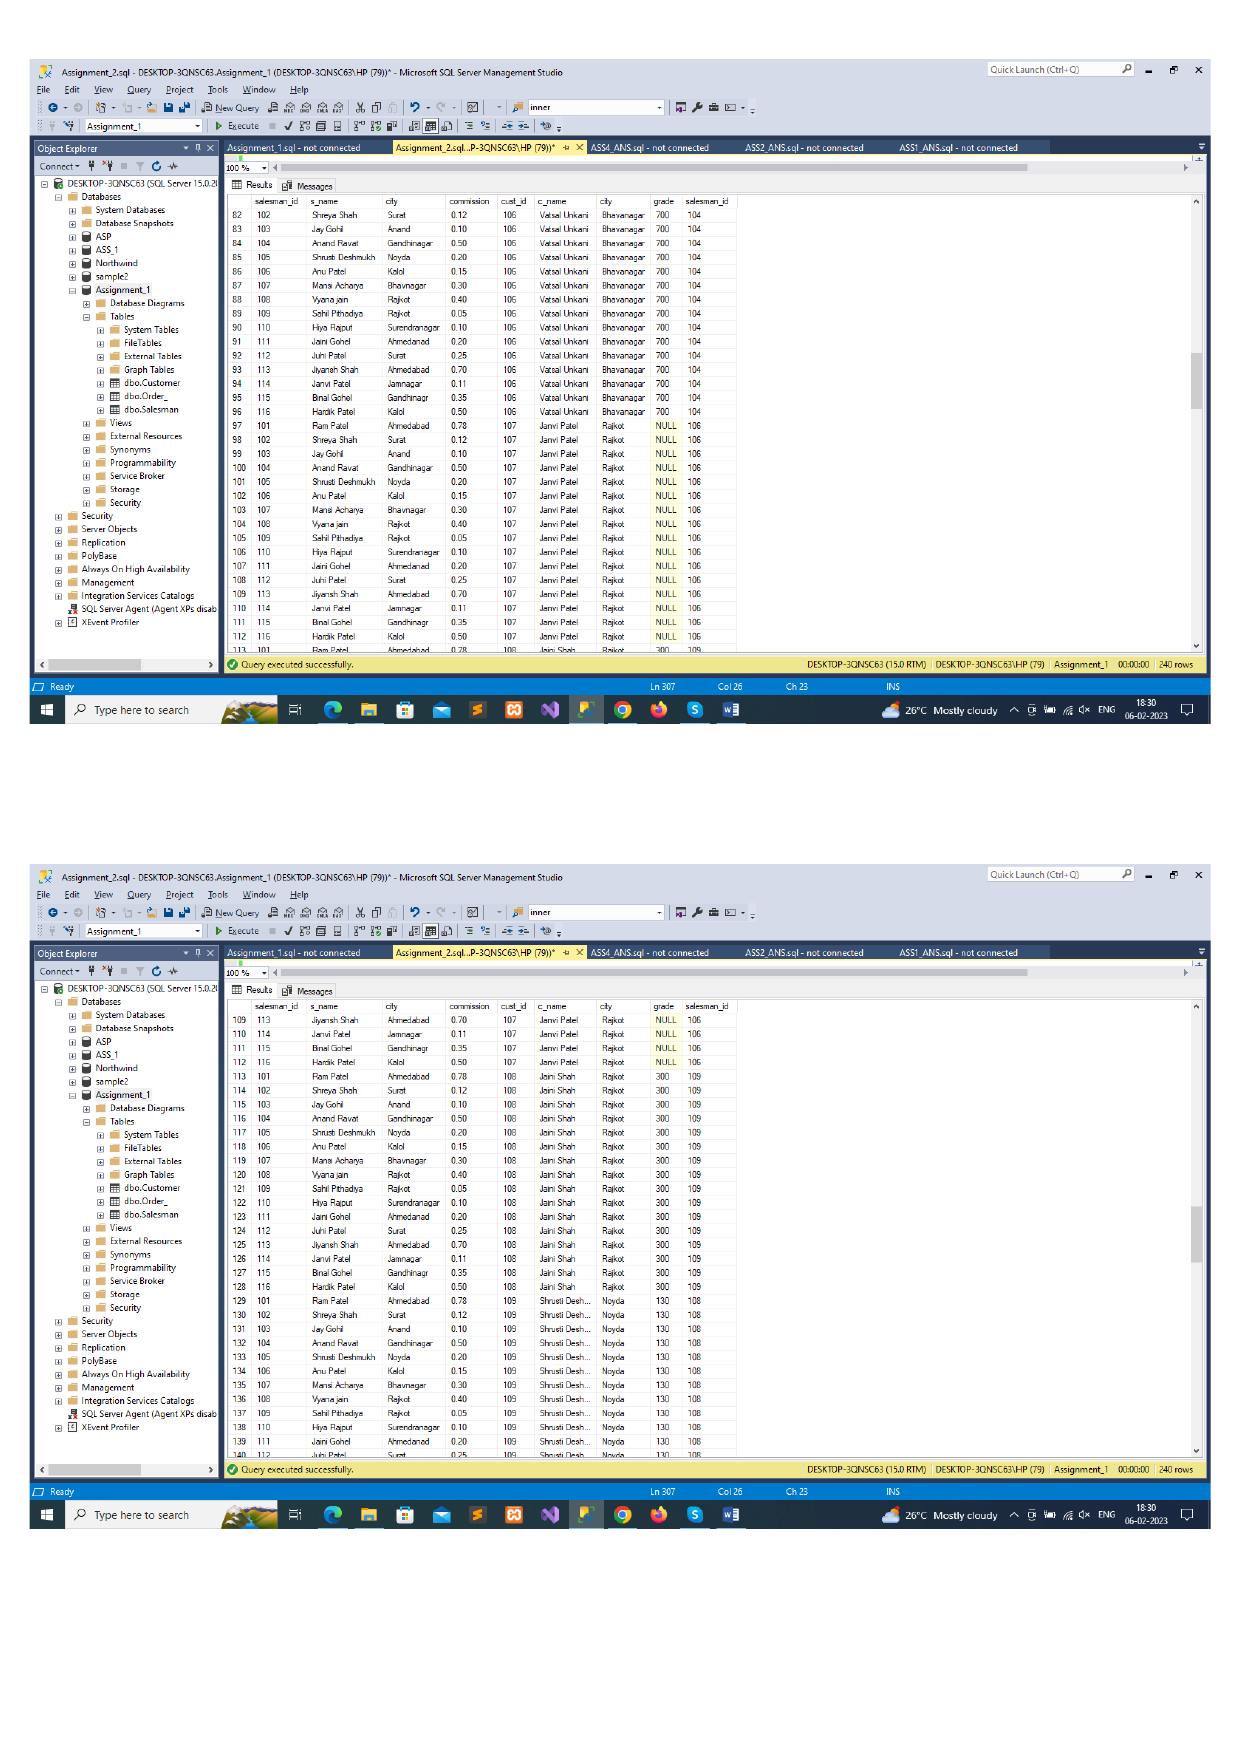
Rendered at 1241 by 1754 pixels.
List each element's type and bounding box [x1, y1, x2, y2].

picture [29, 59, 1211, 724]
picture [29, 864, 1211, 1529]
